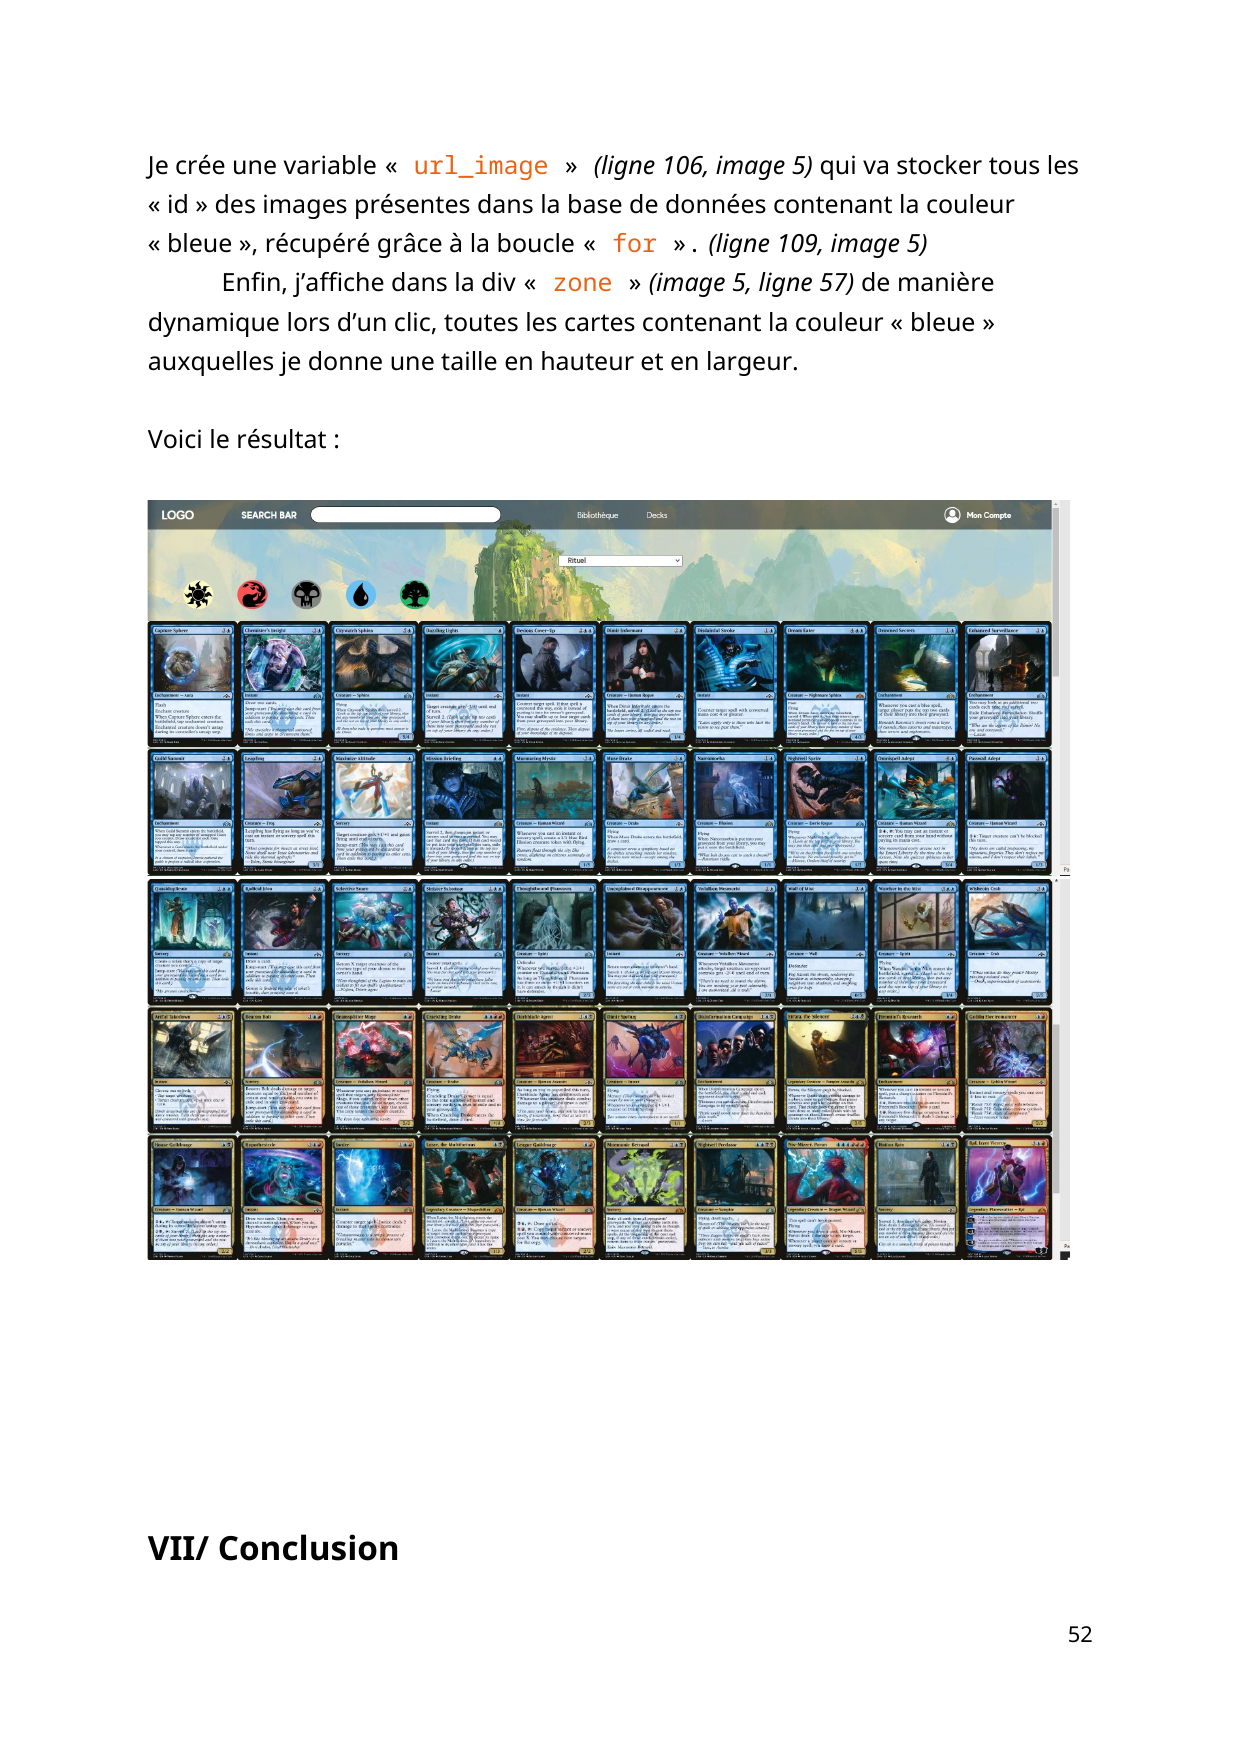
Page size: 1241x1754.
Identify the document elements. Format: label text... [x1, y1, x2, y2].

picture [147, 500, 1071, 876]
picture [147, 879, 1070, 1260]
text Enfin, j’affiche dans la div « zone » (image 5, ligne 57) de manière dynamique lors d’un clic, toutes les cartes contenant la couleur « bleue » auxquelles je donne une taille en hauteur et en largeur. [148, 265, 1093, 377]
text Voici le résultat : [148, 422, 1093, 456]
text VII/ Conclusion [148, 1525, 1093, 1571]
text Je crée une variable « url_image » (ligne 106, image 5) qui va stocker tous les « id » des images présentes dans la base de données contenant la couleur « bleue », récupéré grâce à la boucle « for ». (ligne 109, image 5) [148, 148, 1093, 260]
